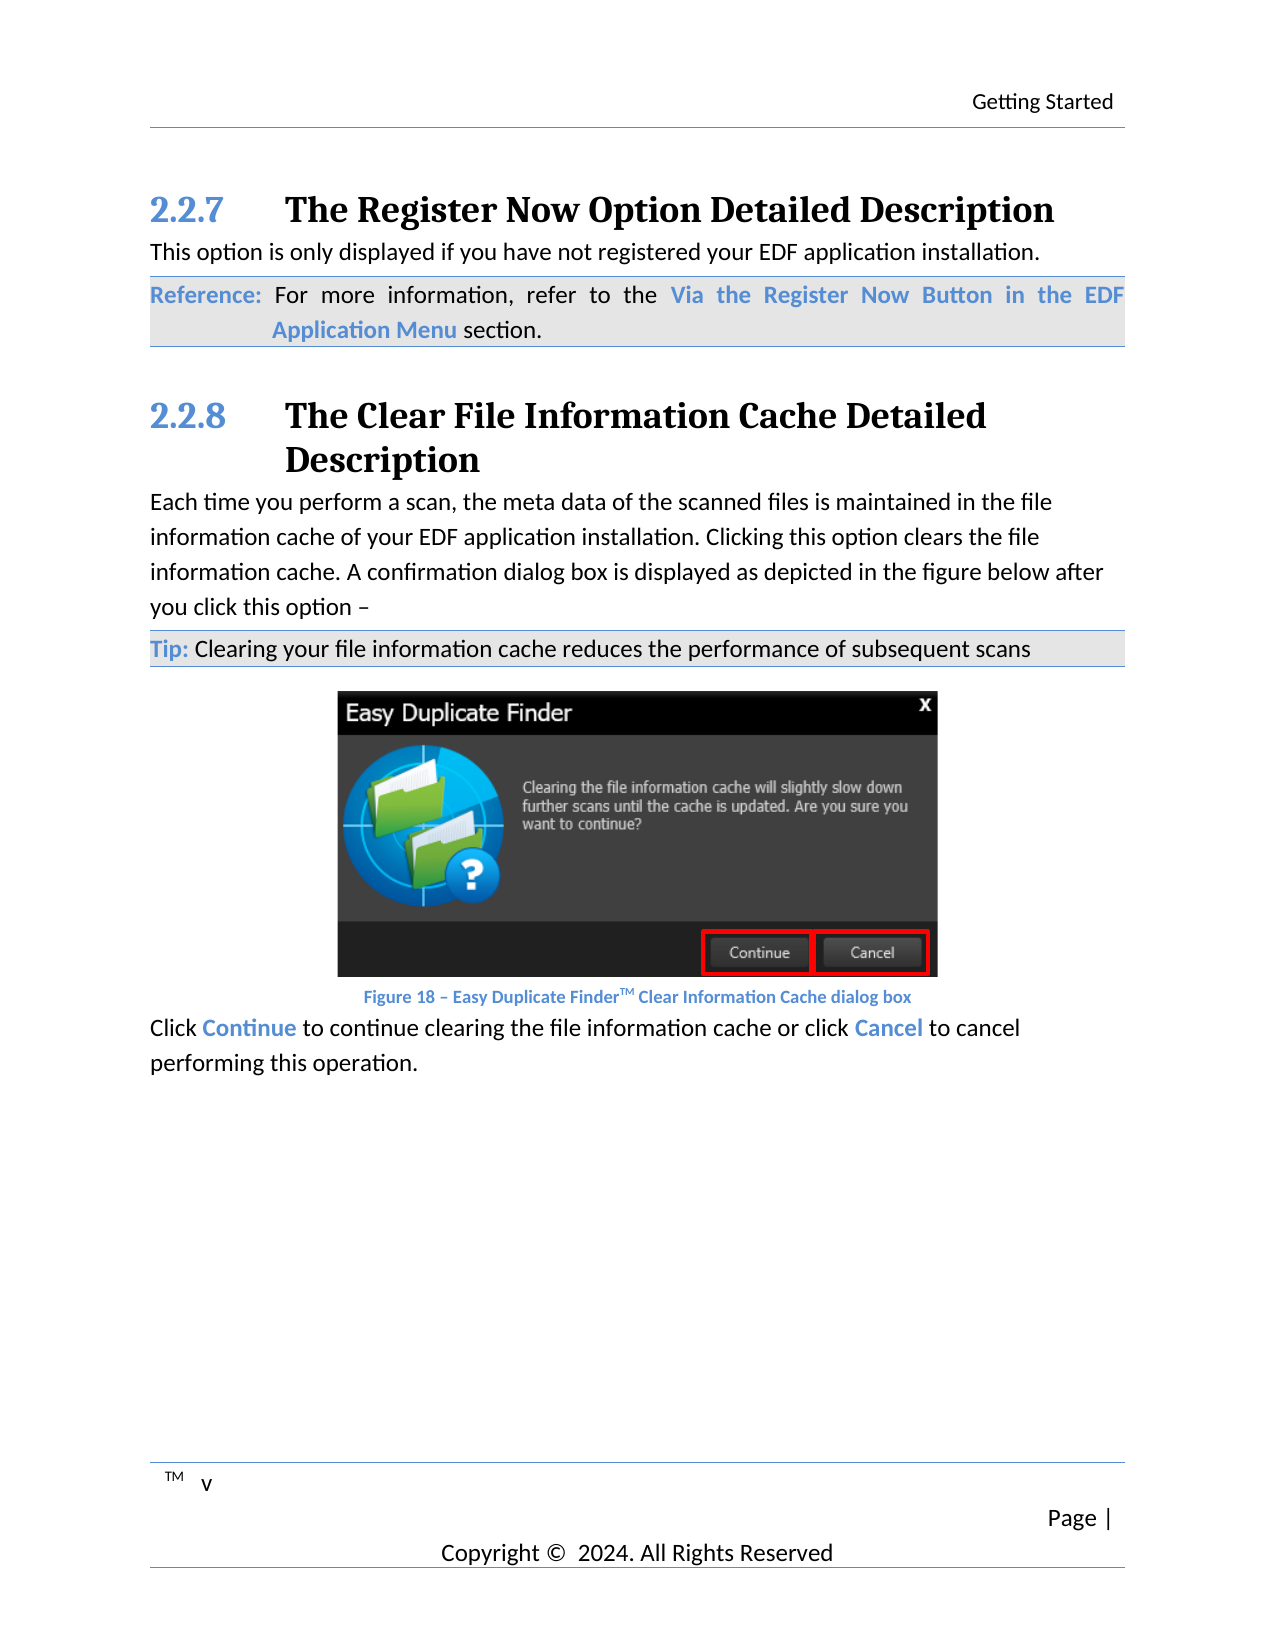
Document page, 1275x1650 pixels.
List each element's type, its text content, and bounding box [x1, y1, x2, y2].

subtitle The Clear File Information Cache Detailed Description [150, 395, 1125, 481]
picture [337, 691, 938, 977]
text Figure 18 – Easy Duplicate FinderTM Clear Information Cache dialog box [150, 985, 1125, 1008]
text Click Continue to continue clearing the file information cache or click Cancel to cancel performing this operation. [150, 1012, 1125, 1077]
text Each time you perform a scan, the meta data of the scanned files is maintained in the file information cache of your EDF application installation. Clicking this option clears the file information cache. A confirmation dialog box is displayed as depicted in the figure below after you click this option – [150, 486, 1125, 621]
text This option is only displayed if you have not registered your EDF application installation. [150, 236, 1125, 267]
text Reference: For more information, refer to the Via the Register Now Button in the EDF Application Menu section. [150, 277, 1125, 346]
subtitle The Register Now Option Detailed Description [150, 189, 1125, 232]
text Tip: Clearing your file information cache reduces the performance of subsequent scans [150, 631, 1125, 666]
